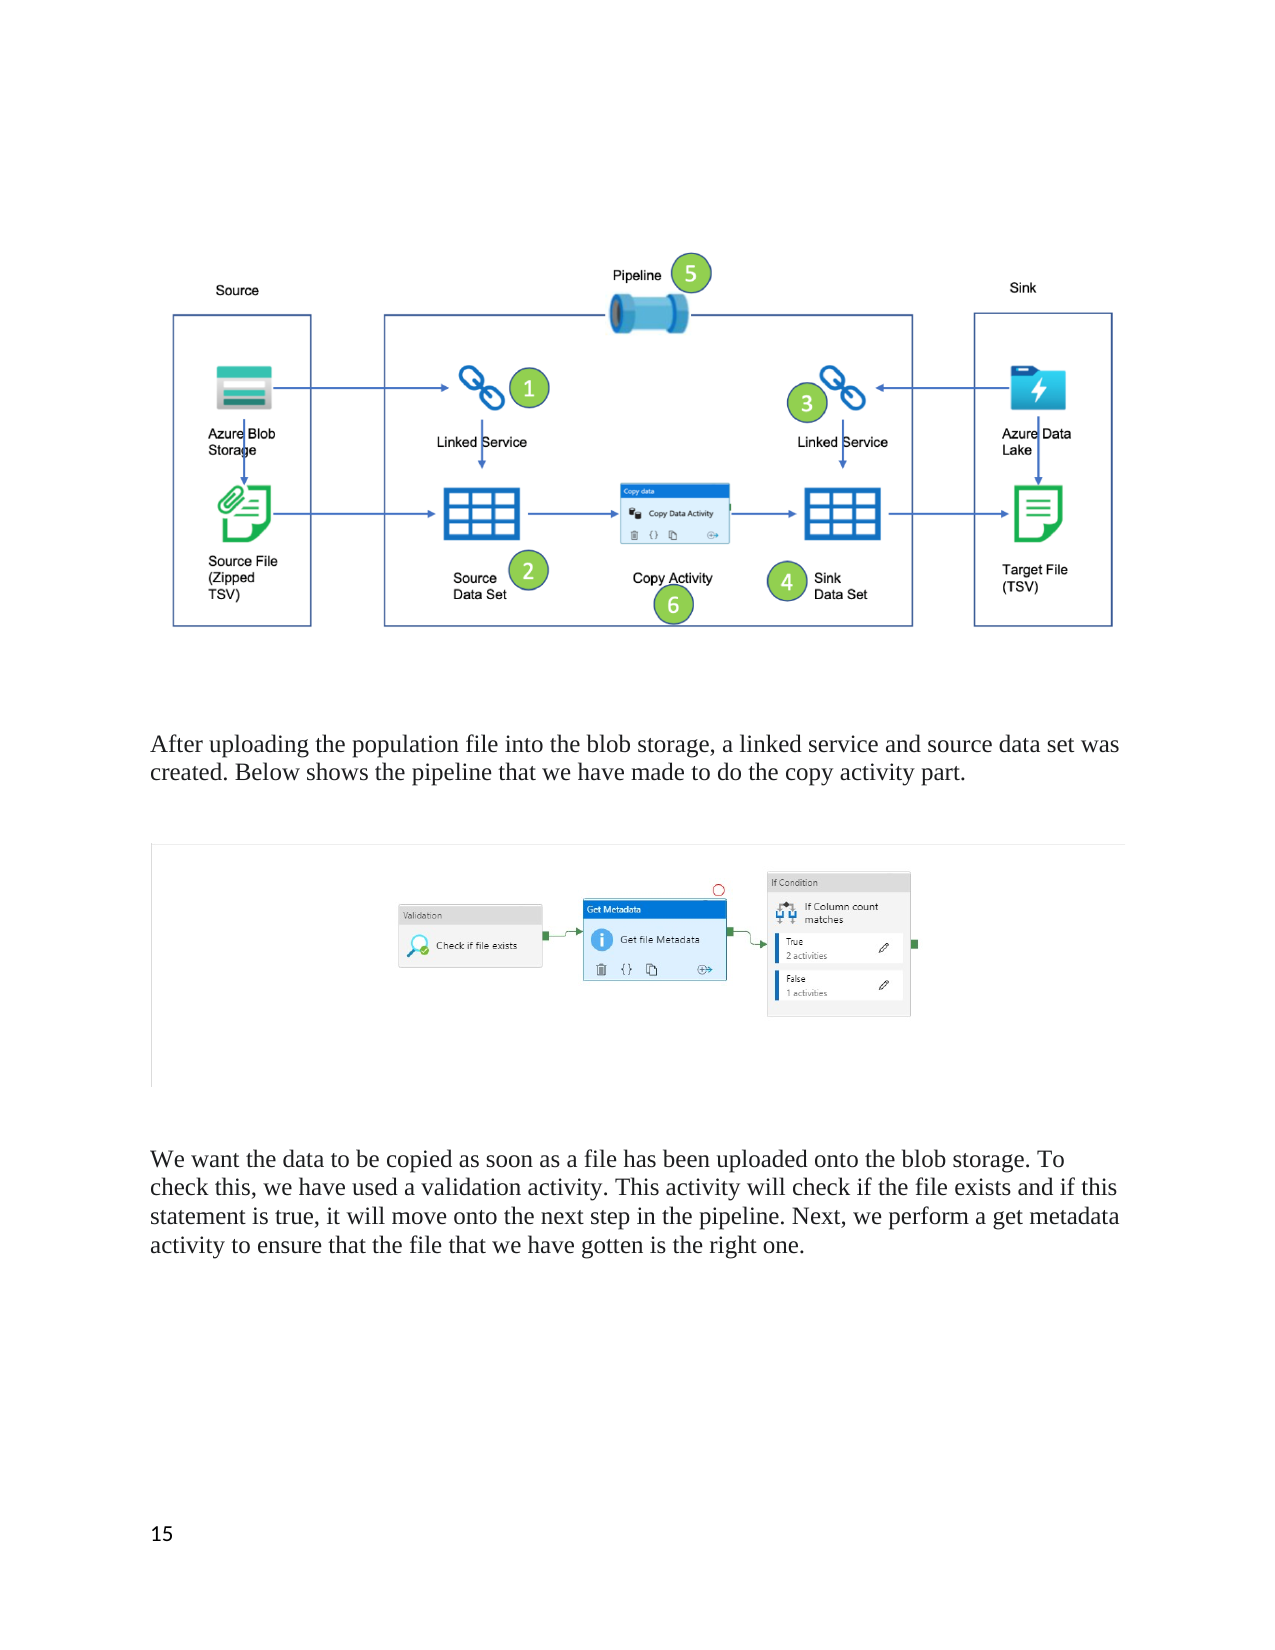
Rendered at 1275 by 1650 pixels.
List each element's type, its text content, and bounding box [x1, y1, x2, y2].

picture [150, 843, 1125, 1087]
text After uploading the population file into the blob storage, a linked service and source data set was created. Below shows the pipeline that we have made to do the copy activity part. [150, 729, 1125, 786]
text We want the data to be copied as soon as a file has been uploaded onto the blob storage. To check this, we have used a validation activity. This activity will check if the file exists and if this statement is true, it will move onto the next step in the pipeline. Next, we perform a get metadata activity to ensure that the file that we have gotten is the right one. [150, 1144, 1125, 1259]
picture [150, 206, 1125, 644]
